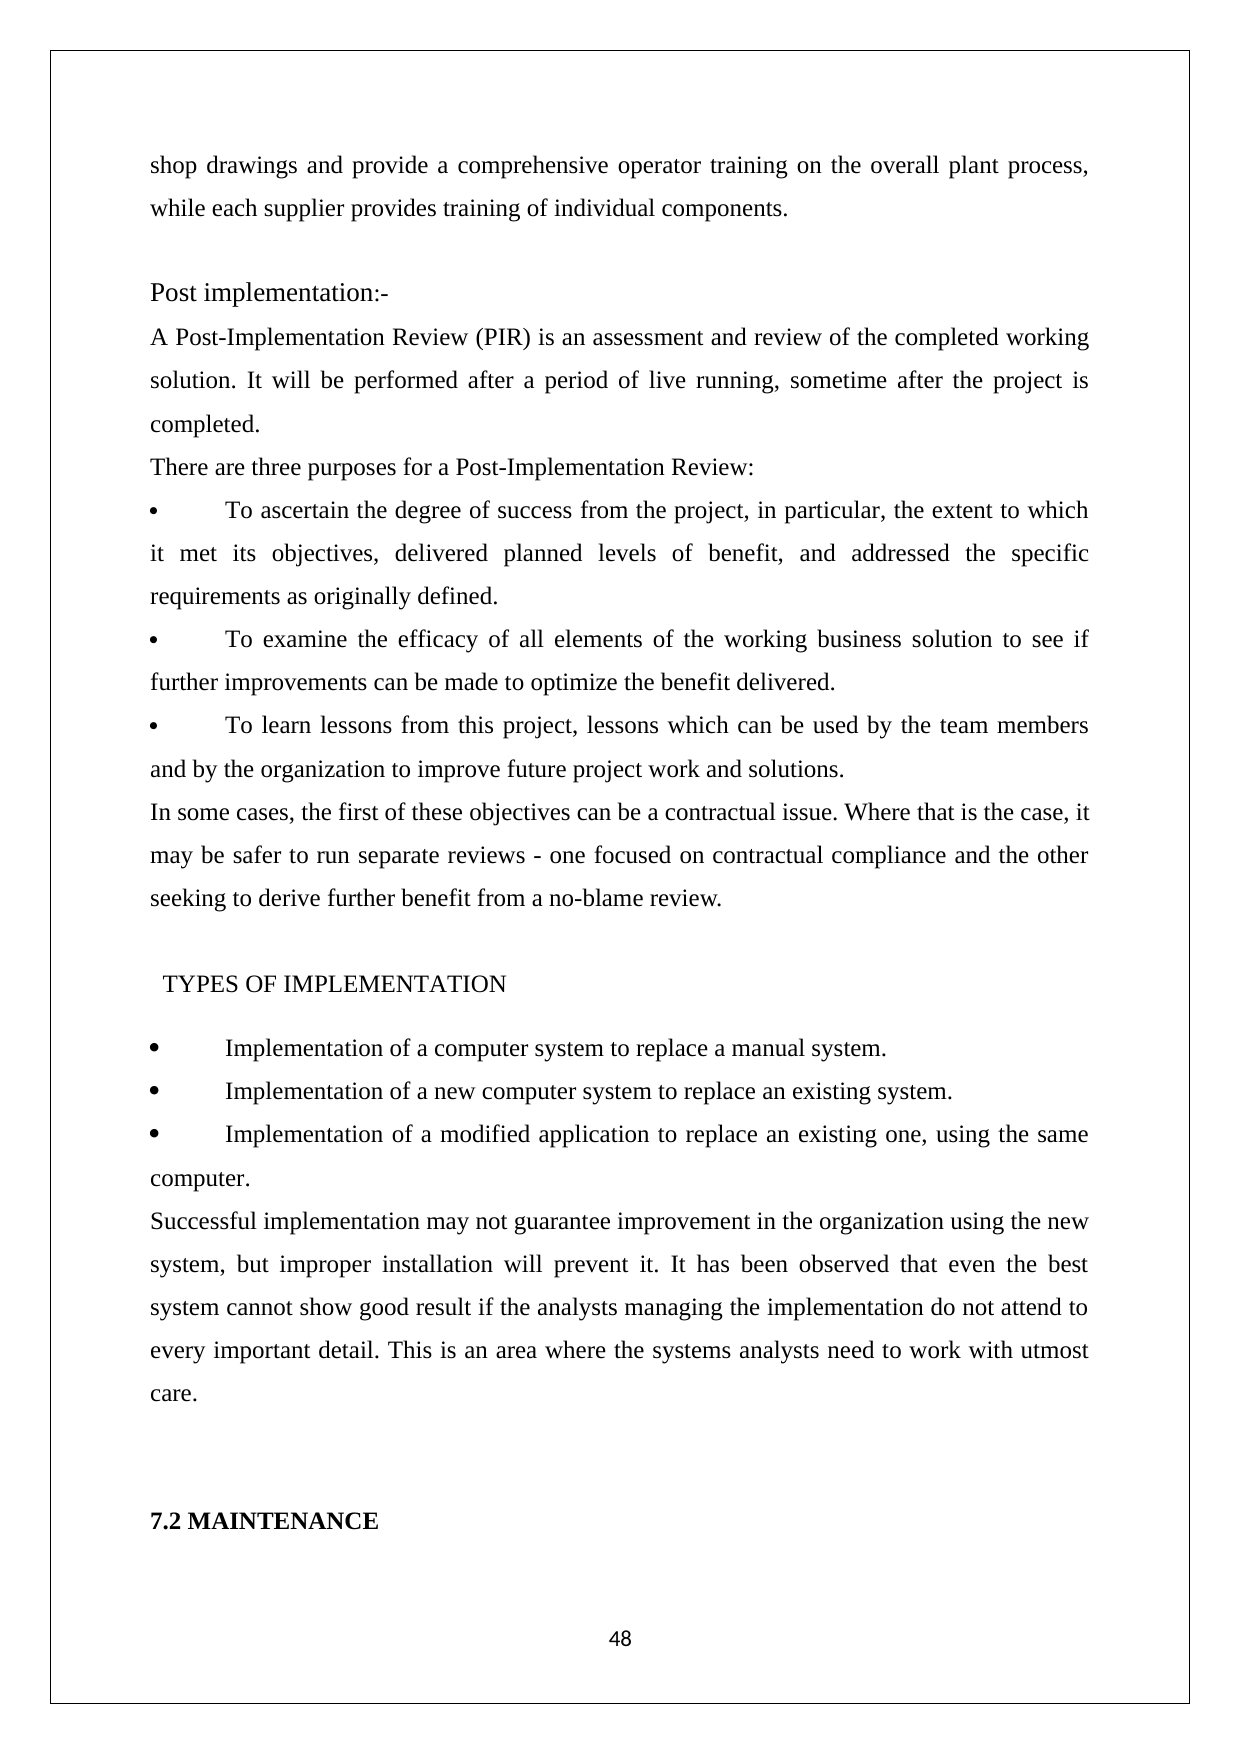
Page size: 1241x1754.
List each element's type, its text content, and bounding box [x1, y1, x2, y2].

text Successful implementation may not guarantee improvement in the organization using the new system, but improper installation will prevent it. It has been observed that even the best system cannot show good result if the analysts managing the implementation do not attend to every important detail. This is an area where the systems analysts need to work with utmost care. [150, 1206, 1090, 1407]
text There are three purposes for a Post-Implementation Review: [150, 452, 1090, 481]
list Implementation of a modified application to replace an existing one, using the same computer. [150, 1119, 1090, 1191]
list Implementation of a new computer system to replace an existing system. [150, 1076, 1090, 1105]
list Implementation of a computer system to replace a manual system. [150, 1033, 1090, 1062]
list To ascertain the degree of success from the project, in particular, the extent to which it met its objectives, delivered planned levels of benefit, and addressed the specific requirements as originally defined. [150, 495, 1090, 610]
text In some cases, the first of these objectives can be a contractual issue. Where that is the case, it may be safer to run separate reviews - one focused on contractual compliance and the other seeking to derive further benefit from a no-blame review. [150, 797, 1090, 912]
text A Post-Implementation Review (PIR) is an assessment and review of the completed working solution. It will be performed after a period of live running, sometime after the project is completed. [150, 322, 1090, 437]
text Post implementation:- [150, 276, 1090, 307]
list To examine the efficacy of all elements of the working business solution to see if further improvements can be made to optimize the benefit delivered. [150, 624, 1090, 696]
text 7.2 MAINTENANCE [150, 1506, 1090, 1535]
text TYPES OF IMPLEMENTATION [150, 969, 1090, 998]
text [150, 150, 1090, 222]
list To learn lessons from this project, lessons which can be used by the team members and by the organization to improve future project work and solutions. [150, 711, 1090, 782]
